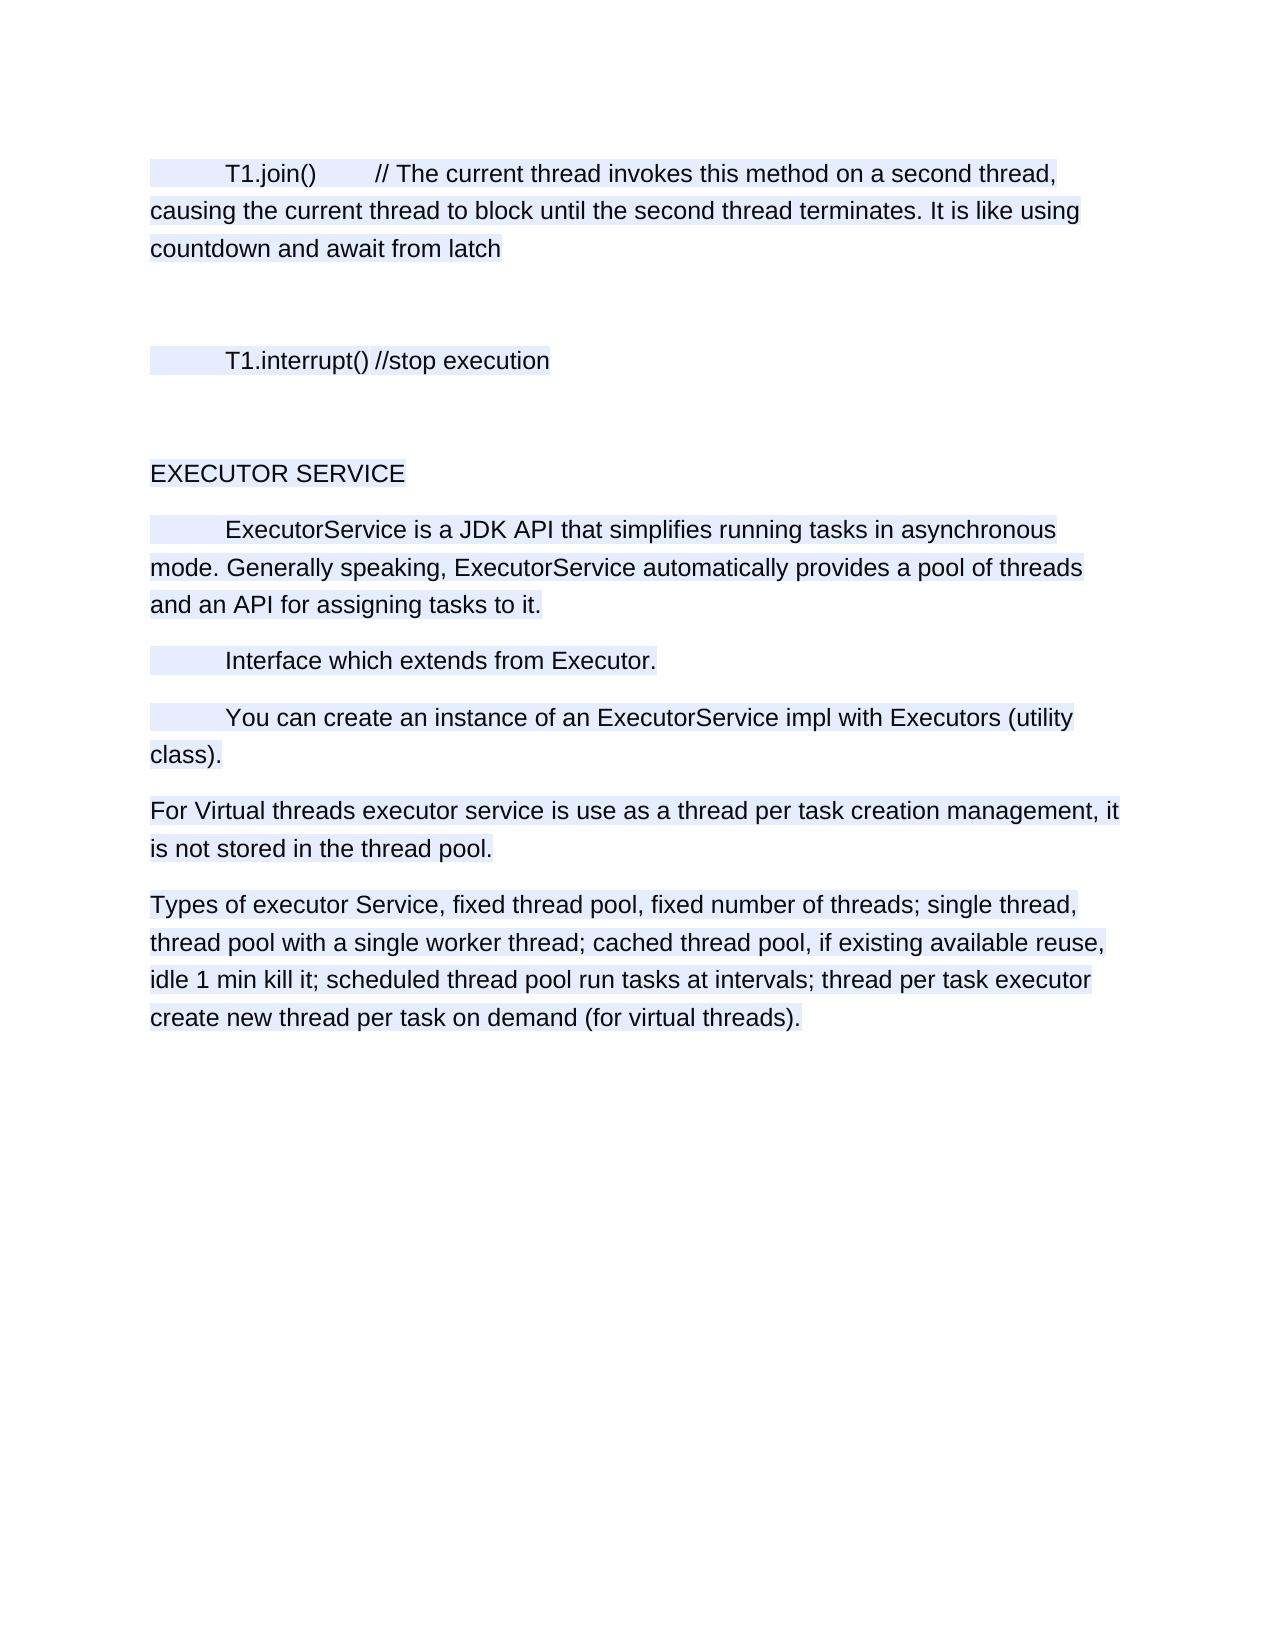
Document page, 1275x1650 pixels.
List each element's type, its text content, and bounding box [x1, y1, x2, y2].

text T1.join() // The current thread invokes this method on a second thread, causing the current thread to block until the second thread terminates. It is like using countdown and await from latch [150, 150, 1125, 262]
text ExecutorService is a JDK API that simplifies running tasks in asynchronous mode. Generally speaking, ExecutorService automatically provides a pool of threads and an API for assigning tasks to it. [150, 506, 1125, 619]
text Interface which extends from Executor. [150, 637, 1125, 675]
text For Virtual threads executor service is use as a thread per task creation management, it is not stored in the thread pool. [150, 787, 1125, 862]
text EXECUTOR SERVICE [150, 450, 1125, 487]
text Types of executor Service, fixed thread pool, fixed number of threads; single thread, thread pool with a single worker thread; cached thread pool, if existing available reuse, idle 1 min kill it; scheduled thread pool run tasks at intervals; thread per task executor create new thread per task on demand (for virtual threads). [150, 881, 1125, 1031]
text T1.interrupt() //stop execution [150, 337, 1125, 375]
text You can create an instance of an ExecutorService impl with Executors (utility class). [150, 694, 1125, 769]
